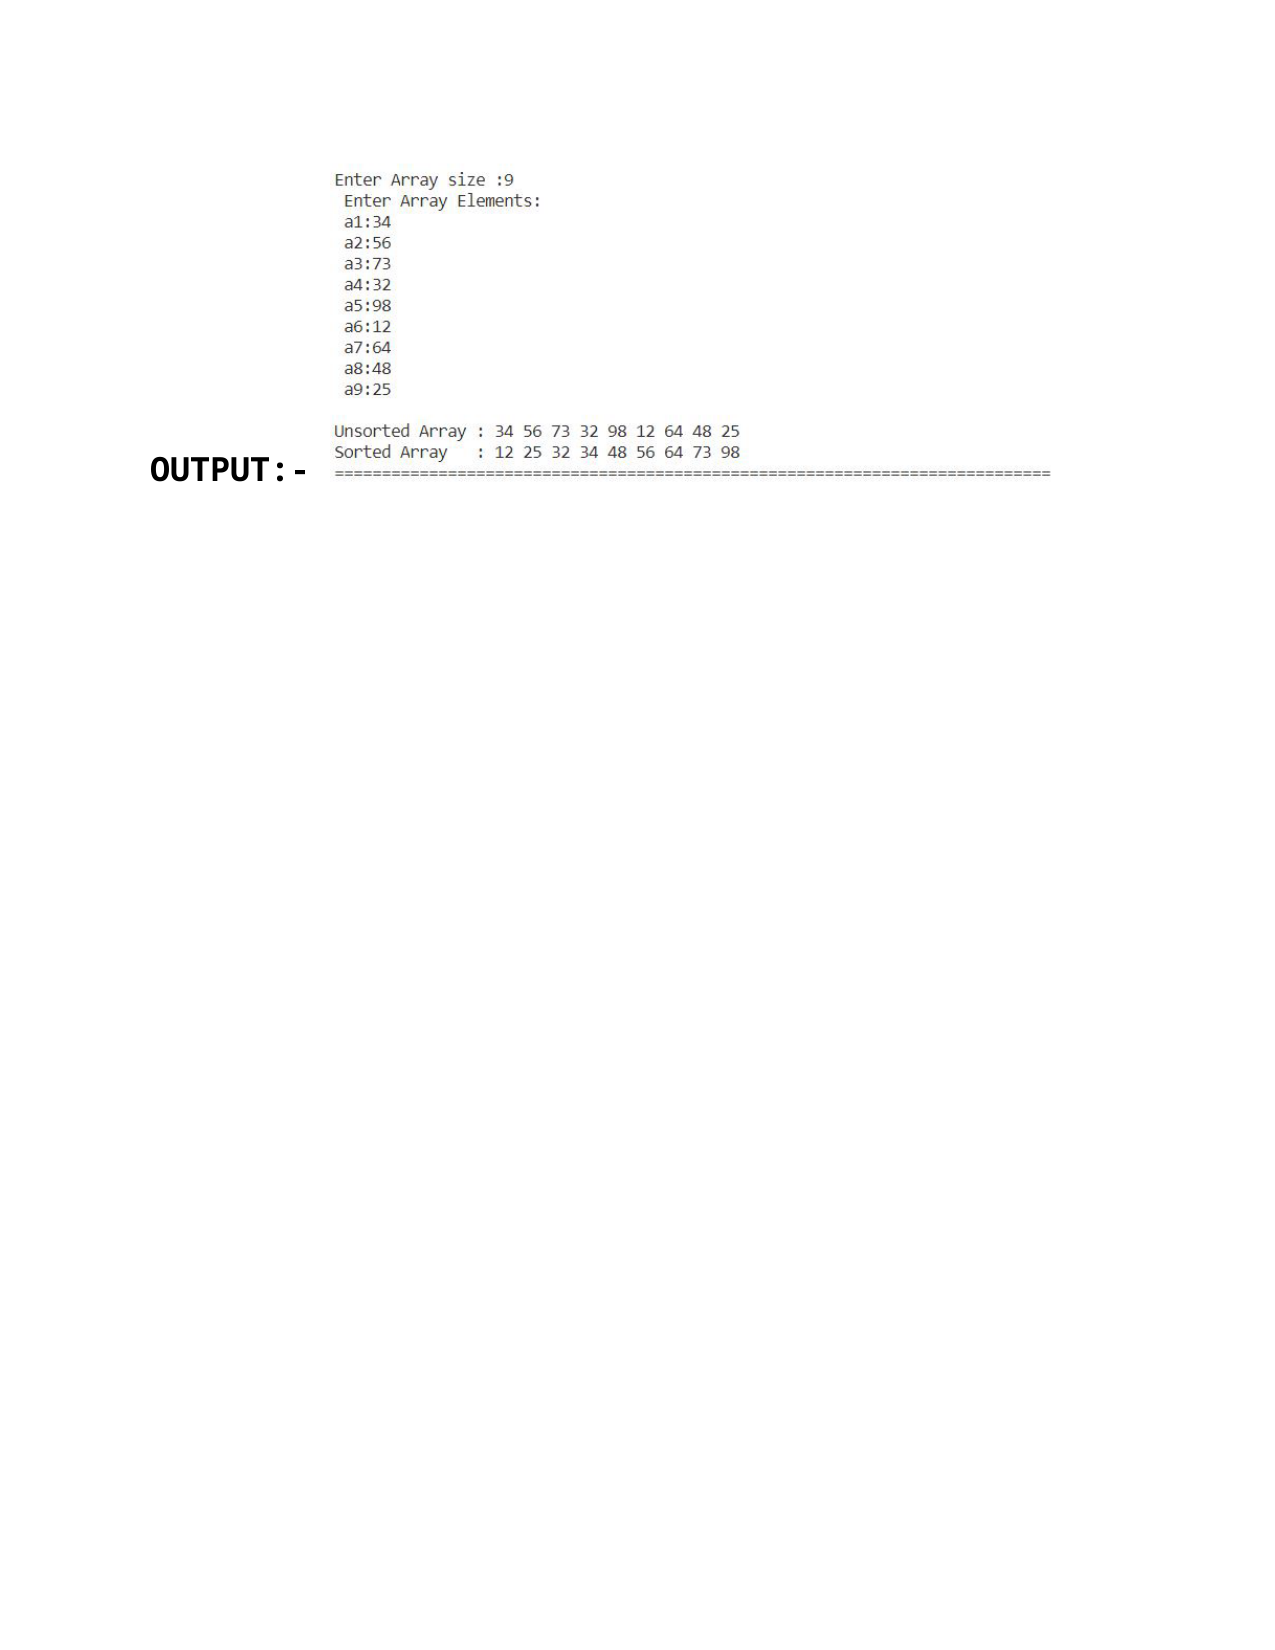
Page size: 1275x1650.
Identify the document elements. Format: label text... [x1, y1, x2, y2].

text OUTPUT:- [150, 150, 1125, 491]
